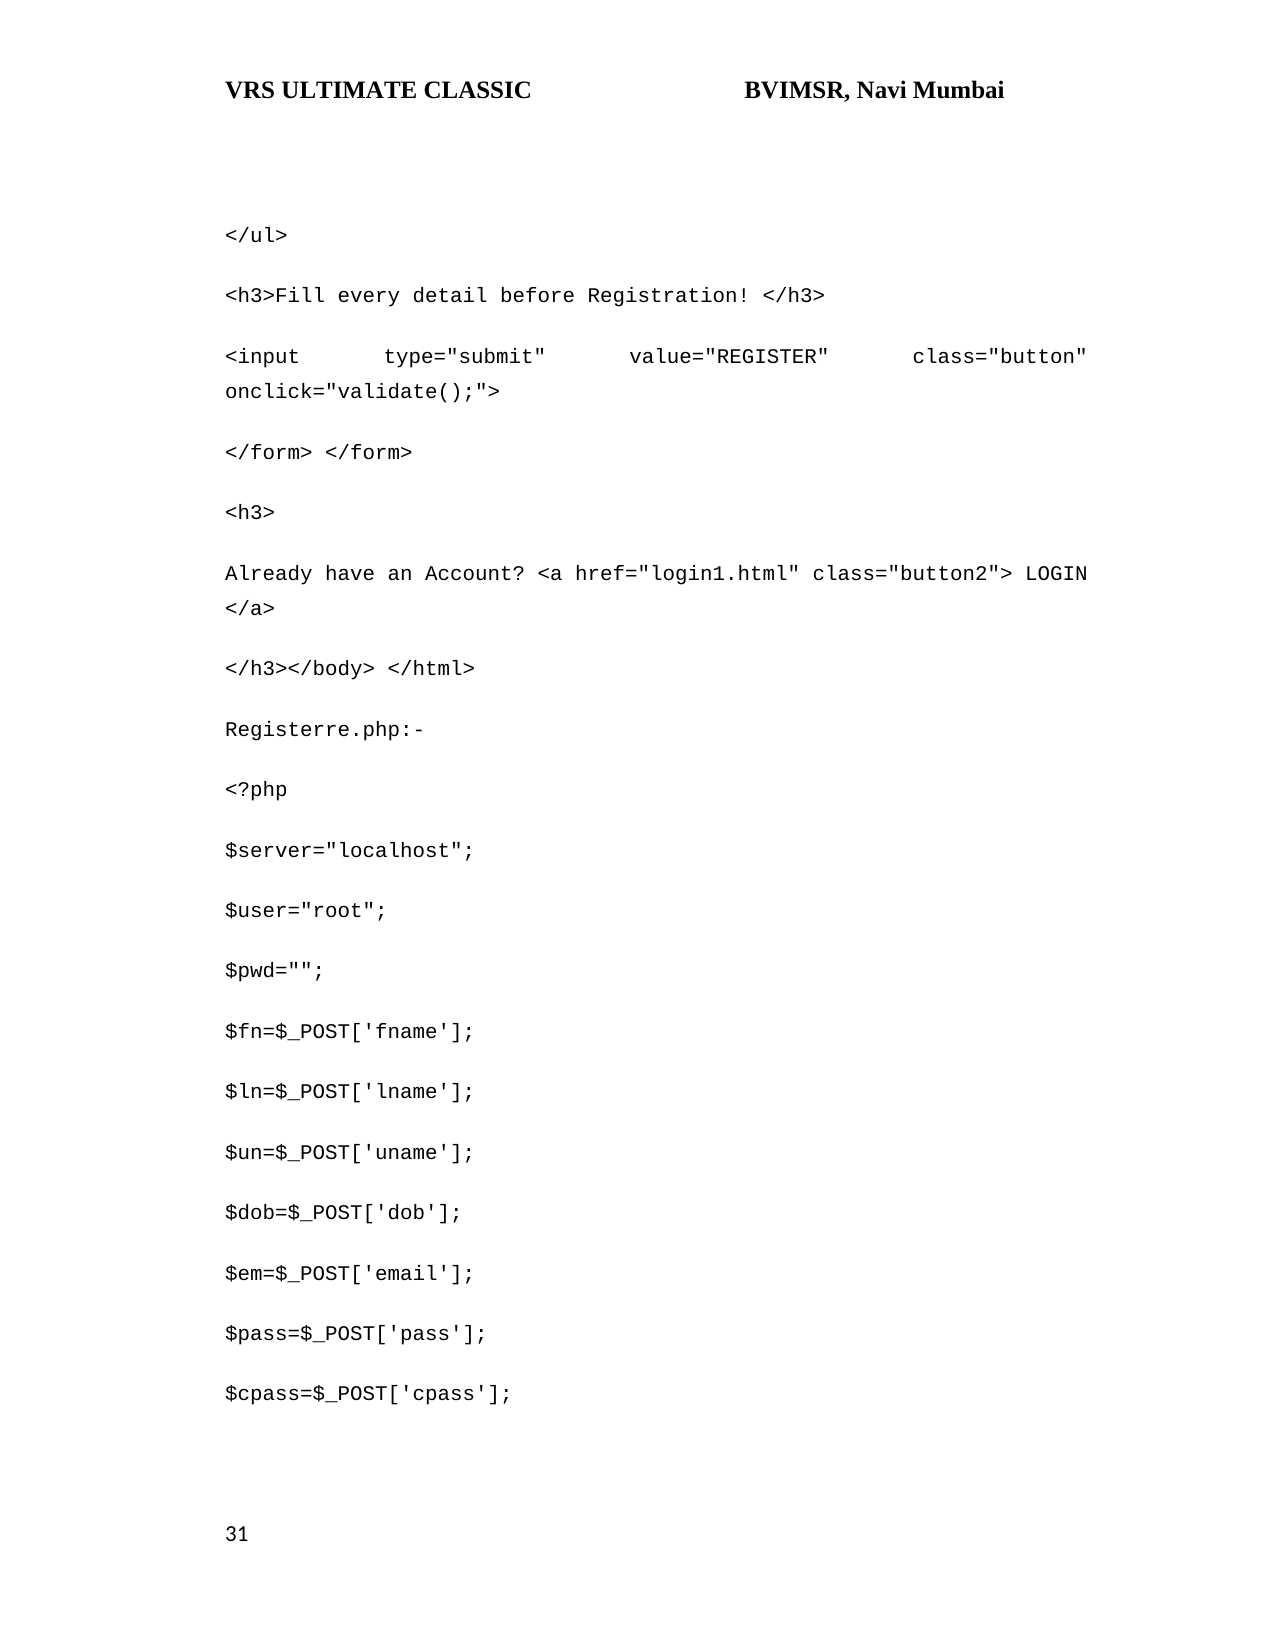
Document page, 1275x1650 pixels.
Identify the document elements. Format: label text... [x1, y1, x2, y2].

text $user="root"; [225, 900, 1087, 924]
text $fn=$_POST['fname']; [225, 1021, 1087, 1044]
text </form> </form> [225, 442, 1087, 465]
text </ul> [225, 225, 1087, 249]
text </h3></body> </html> [225, 658, 1087, 682]
text $dob=$_POST['dob']; [225, 1202, 1087, 1226]
text $ln=$_POST['lname']; [225, 1081, 1087, 1105]
text Registerre.php:- [225, 719, 1087, 742]
text $un=$_POST['uname']; [225, 1142, 1087, 1165]
text <input type="submit" value="REGISTER" class="button" onclick="validate();"> [225, 346, 1087, 405]
text $pwd=""; [225, 960, 1087, 984]
text $cpass=$_POST['cpass']; [225, 1383, 1087, 1407]
text <?php [225, 779, 1087, 803]
text $server="localhost"; [225, 839, 1087, 863]
text $em=$_POST['email']; [225, 1262, 1087, 1286]
text <h3> [225, 502, 1087, 526]
text <h3>Fill every detail before Registration! </h3> [225, 285, 1087, 309]
text $pass=$_POST['pass']; [225, 1323, 1087, 1347]
text Already have an Account? <a href="login1.html" class="button2"> LOGIN </a> [225, 562, 1087, 622]
